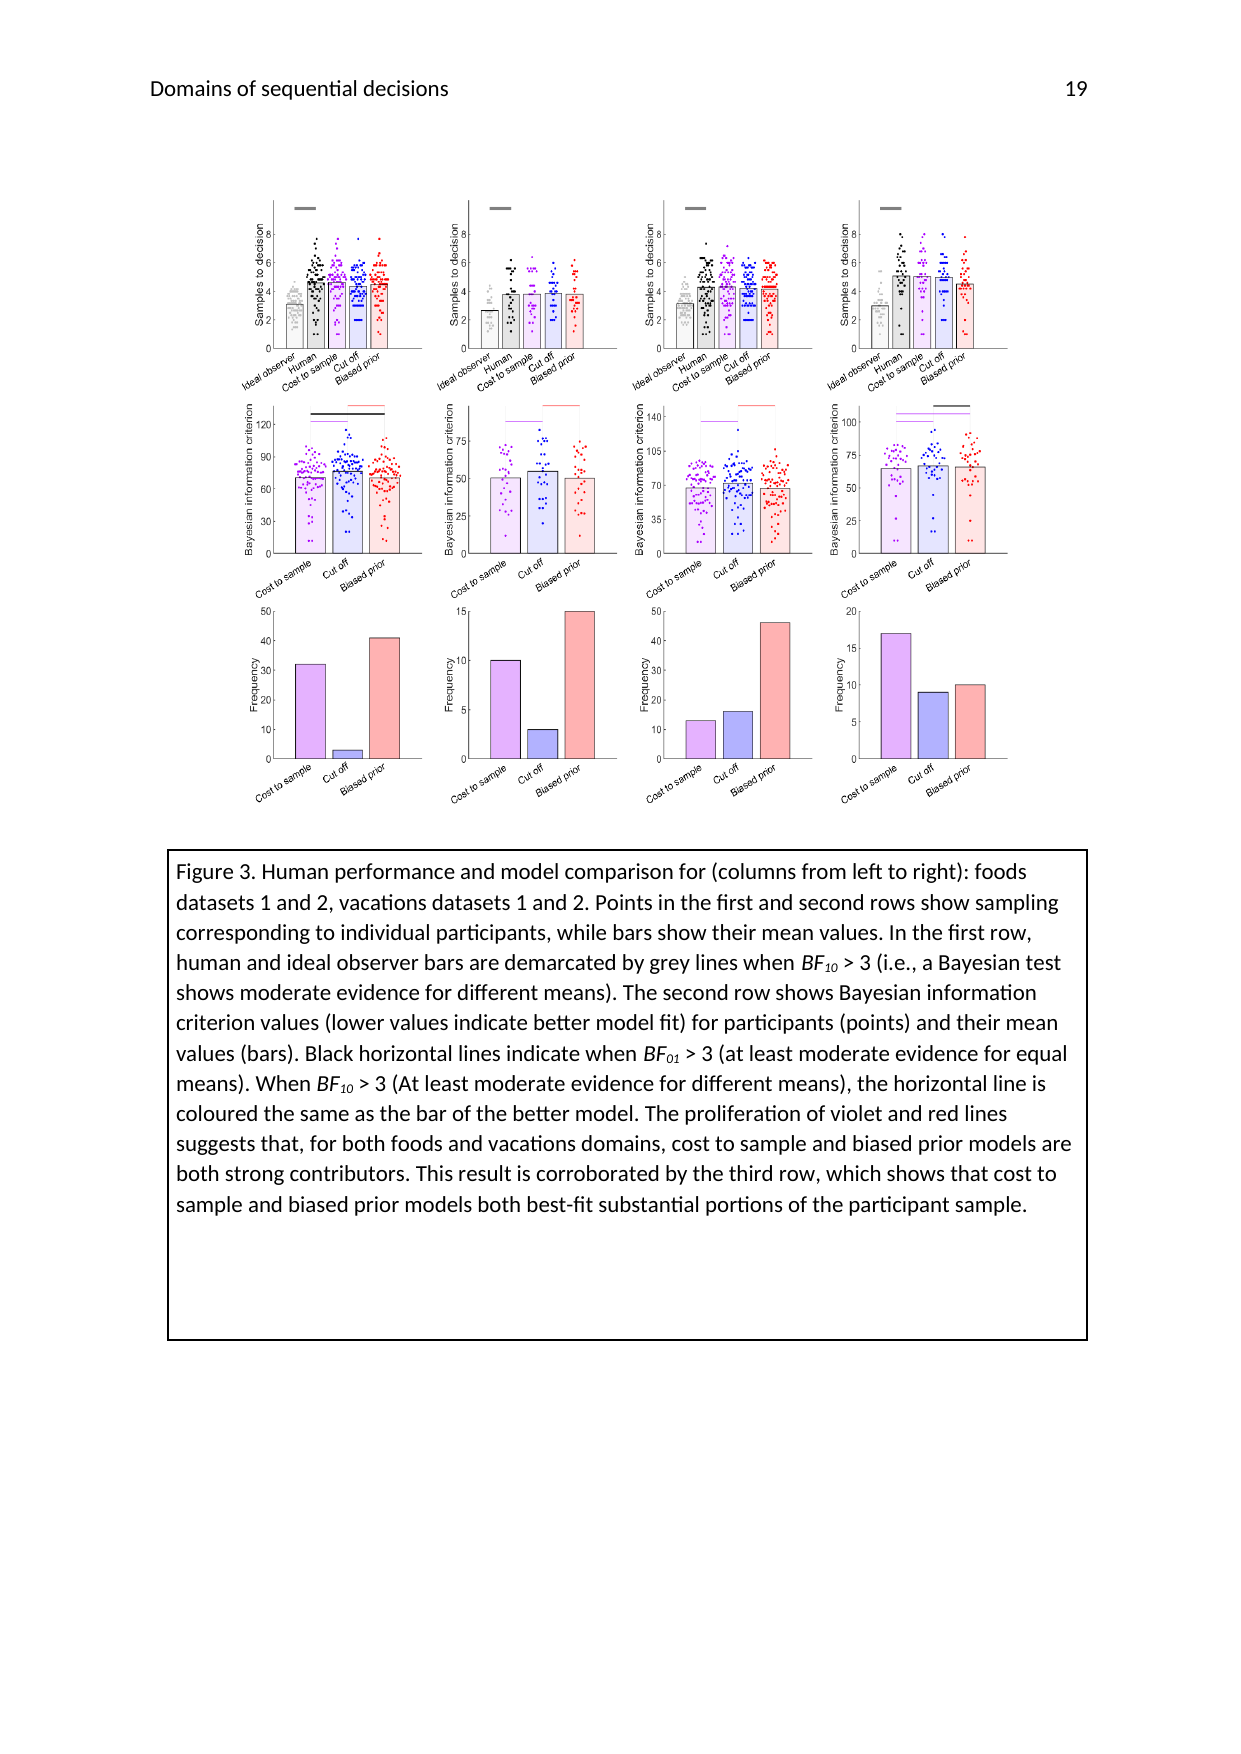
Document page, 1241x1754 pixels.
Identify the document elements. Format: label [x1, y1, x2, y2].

picture [151, 151, 1093, 832]
